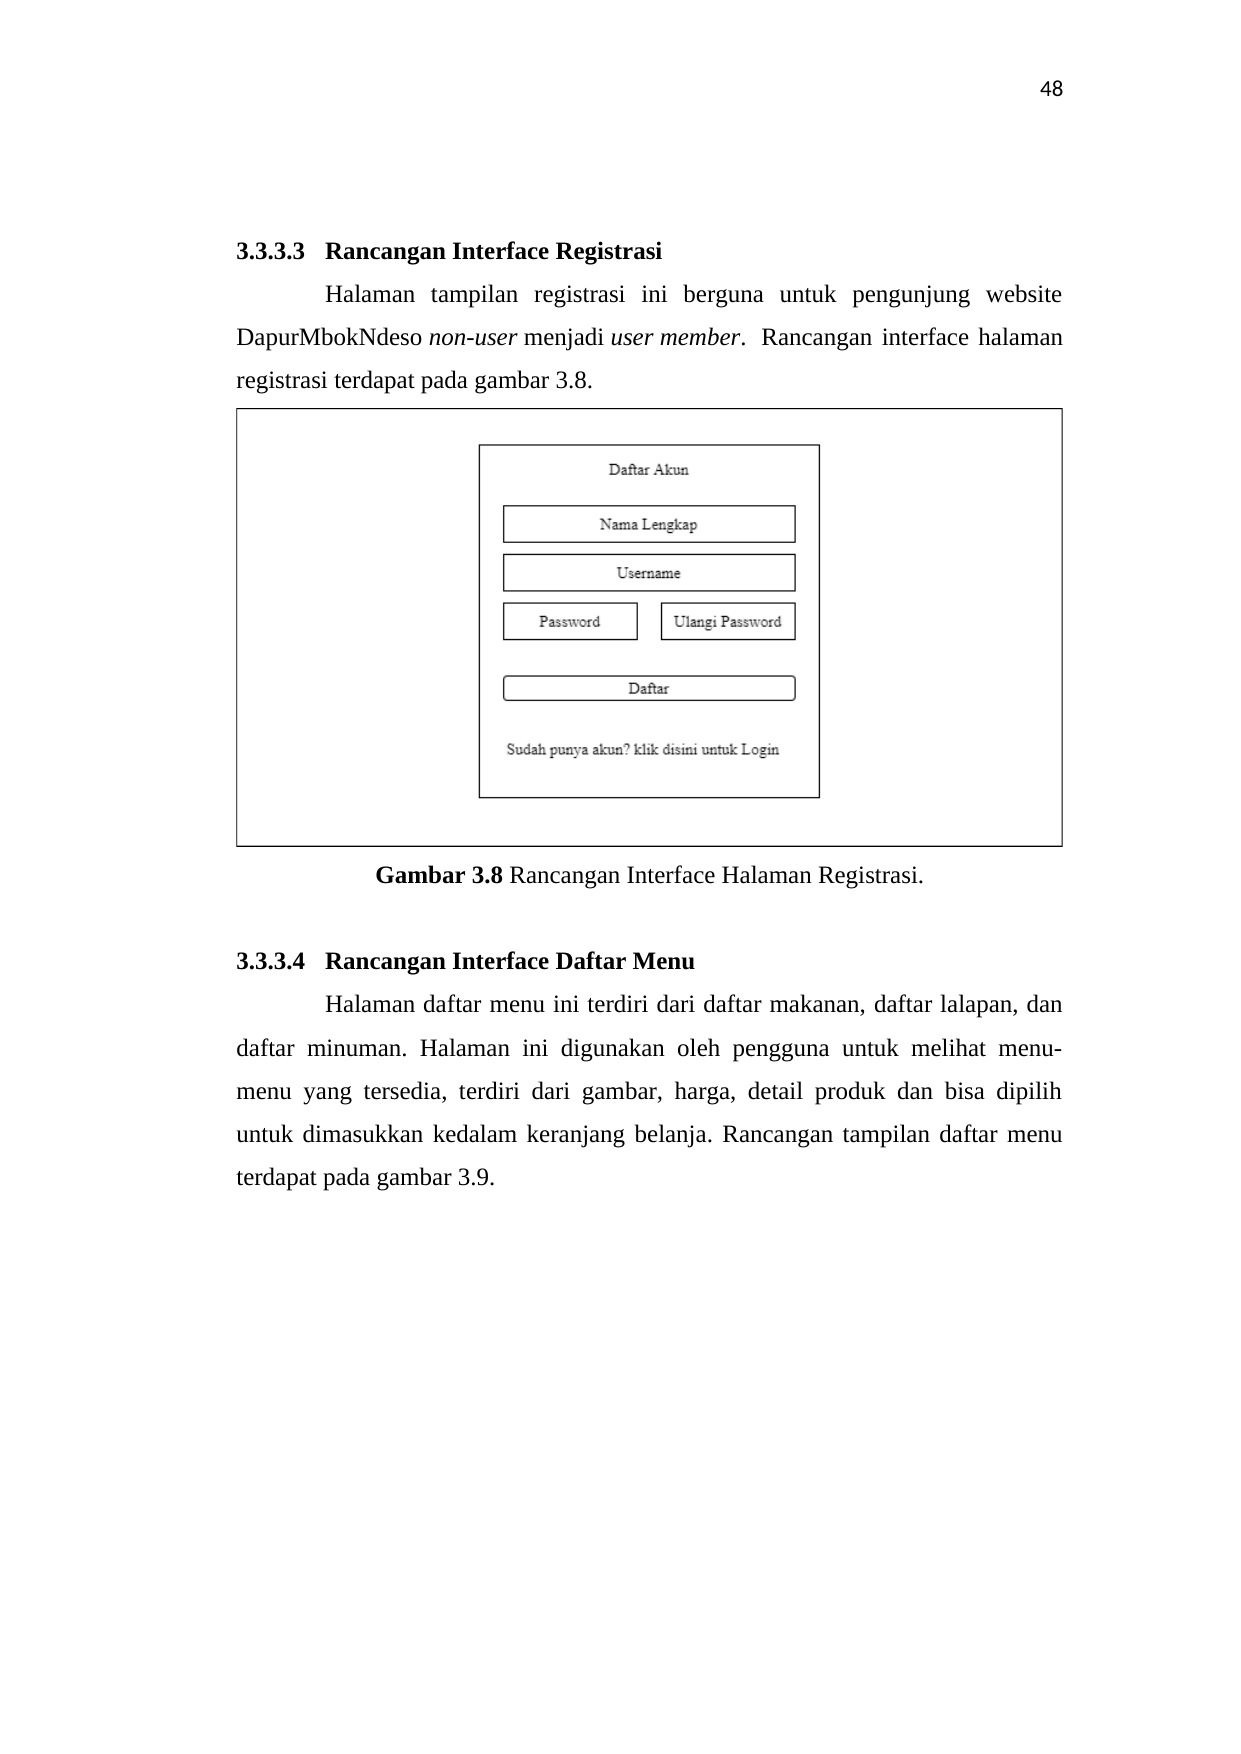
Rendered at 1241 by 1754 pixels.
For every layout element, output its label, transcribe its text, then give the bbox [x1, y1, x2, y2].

text 3.3.3.4 Rancangan Interface Daftar Menu [236, 946, 1063, 975]
text 3.3.3.3 Rancangan Interface Registrasi [236, 236, 1063, 265]
text Halaman daftar menu ini terdiri dari daftar makanan, daftar lalapan, dan daftar minuman. Halaman ini digunakan oleh pengguna untuk melihat menu-menu yang tersedia, terdiri dari gambar, harga, detail produk dan bisa dipilih untuk dimasukkan kedalam keranjang belanja. Rancangan tampilan daftar menu terdapat pada gambar 3.9. [236, 989, 1063, 1191]
picture [236, 408, 1063, 847]
text Halaman tampilan registrasi ini berguna untuk pengunjung website DapurMbokNdeso non-user menjadi user member. Rancangan interface halaman registrasi terdapat pada gambar 3.8. [236, 279, 1063, 394]
text Gambar 3.8 Rancangan Interface Halaman Registrasi. [236, 860, 1063, 889]
